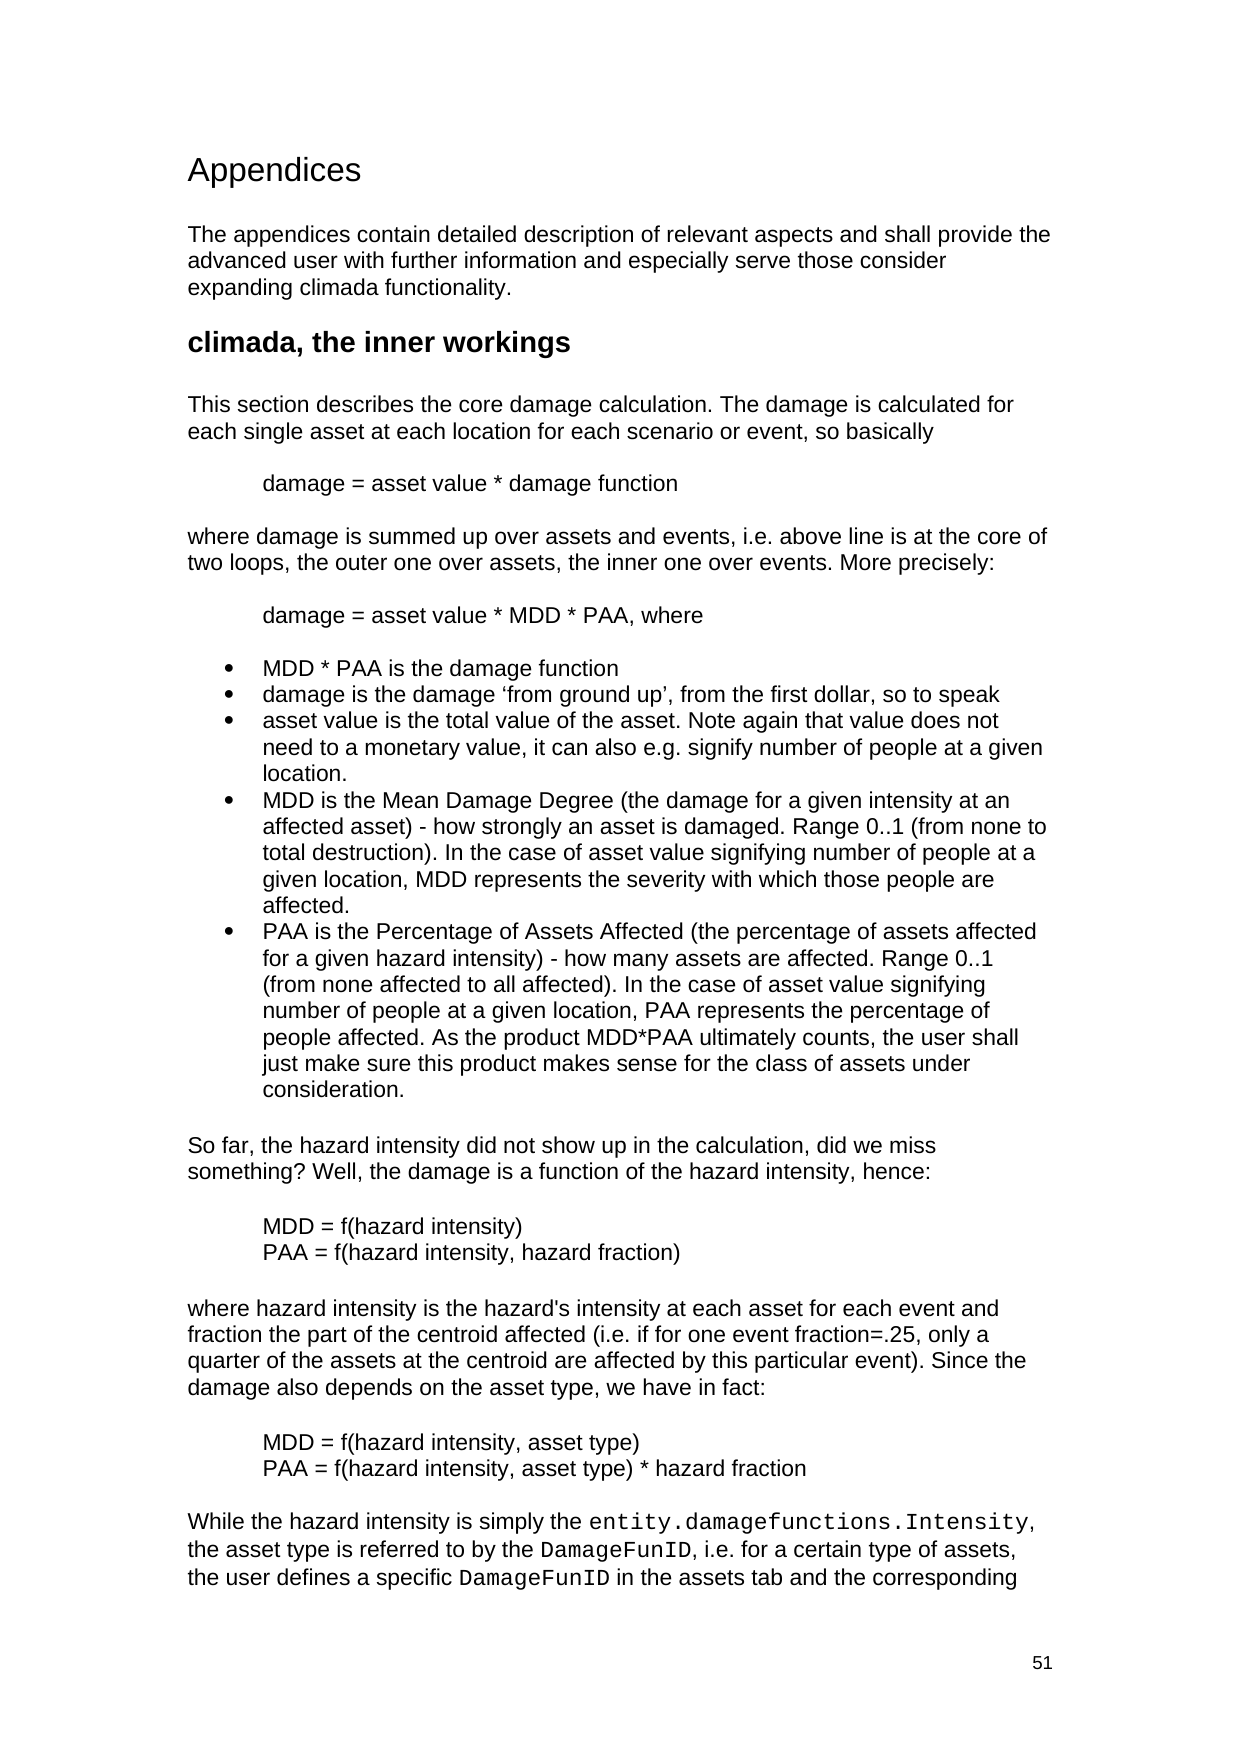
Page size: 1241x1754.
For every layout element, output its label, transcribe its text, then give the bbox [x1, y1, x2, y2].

text PAA = f(hazard intensity, hazard fraction) [187, 1239, 1053, 1294]
subtitle Appendices [187, 150, 1053, 188]
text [187, 1508, 1053, 1593]
text This section describes the core damage calculation. The damage is calculated for each single asset at each location for each scenario or event, so basically [187, 391, 1053, 444]
text PAA = f(hazard intensity, asset type) * hazard fraction [187, 1455, 1053, 1481]
text where hazard intensity is the hazard's intensity at each asset for each event and fraction the part of the centroid affected (i.e. if for one event fraction=.25, only a quarter of the assets at the centroid are affected by this particular event). Since the damage also depends on the asset type, we have in fact: [187, 1294, 1053, 1429]
text So far, the hazard intensity did not show up in the calculation, did we miss something? Well, the damage is a function of the hazard intensity, hence: [187, 1132, 1053, 1213]
text MDD = f(hazard intensity) [187, 1213, 1053, 1239]
list asset value is the total value of the asset. Note again that value does not need to a monetary value, it can also e.g. signify number of people at a given location. [225, 707, 1053, 787]
list damage is the damage ‘from ground up’, from the first dollar, so to speak [225, 681, 1053, 707]
text The appendices contain detailed description of relevant aspects and shall provide the advanced user with further information and especially serve those consider expanding climada functionality. [187, 221, 1053, 300]
text damage = asset value * damage function [187, 470, 1053, 497]
subtitle climada, the inner workings [187, 325, 1053, 359]
text damage = asset value * MDD * PAA, where [187, 602, 1053, 628]
list MDD * PAA is the damage function [225, 655, 1053, 681]
text where damage is summed up over assets and events, i.e. above line is at the core of two loops, the outer one over assets, the inner one over events. More precisely: [187, 523, 1053, 576]
list PAA is the Percentage of Assets Affected (the percentage of assets affected for a given hazard intensity) - how many assets are affected. Range 0..1 (from none affected to all affected). In the case of asset value signifying number of people at a given location, PAA represents the percentage of people affected. As the product MDD*PAA ultimately counts, the user shall just make sure this product makes sense for the class of assets under consideration. [225, 918, 1053, 1103]
text MDD = f(hazard intensity, asset type) [187, 1429, 1053, 1455]
list MDD is the Mean Damage Degree (the damage for a given intensity at an affected asset) - how strongly an asset is damaged. Range 0..1 (from none to total destruction). In the case of asset value signifying number of people at a given location, MDD represents the severity with which those people are affected. [225, 787, 1053, 918]
